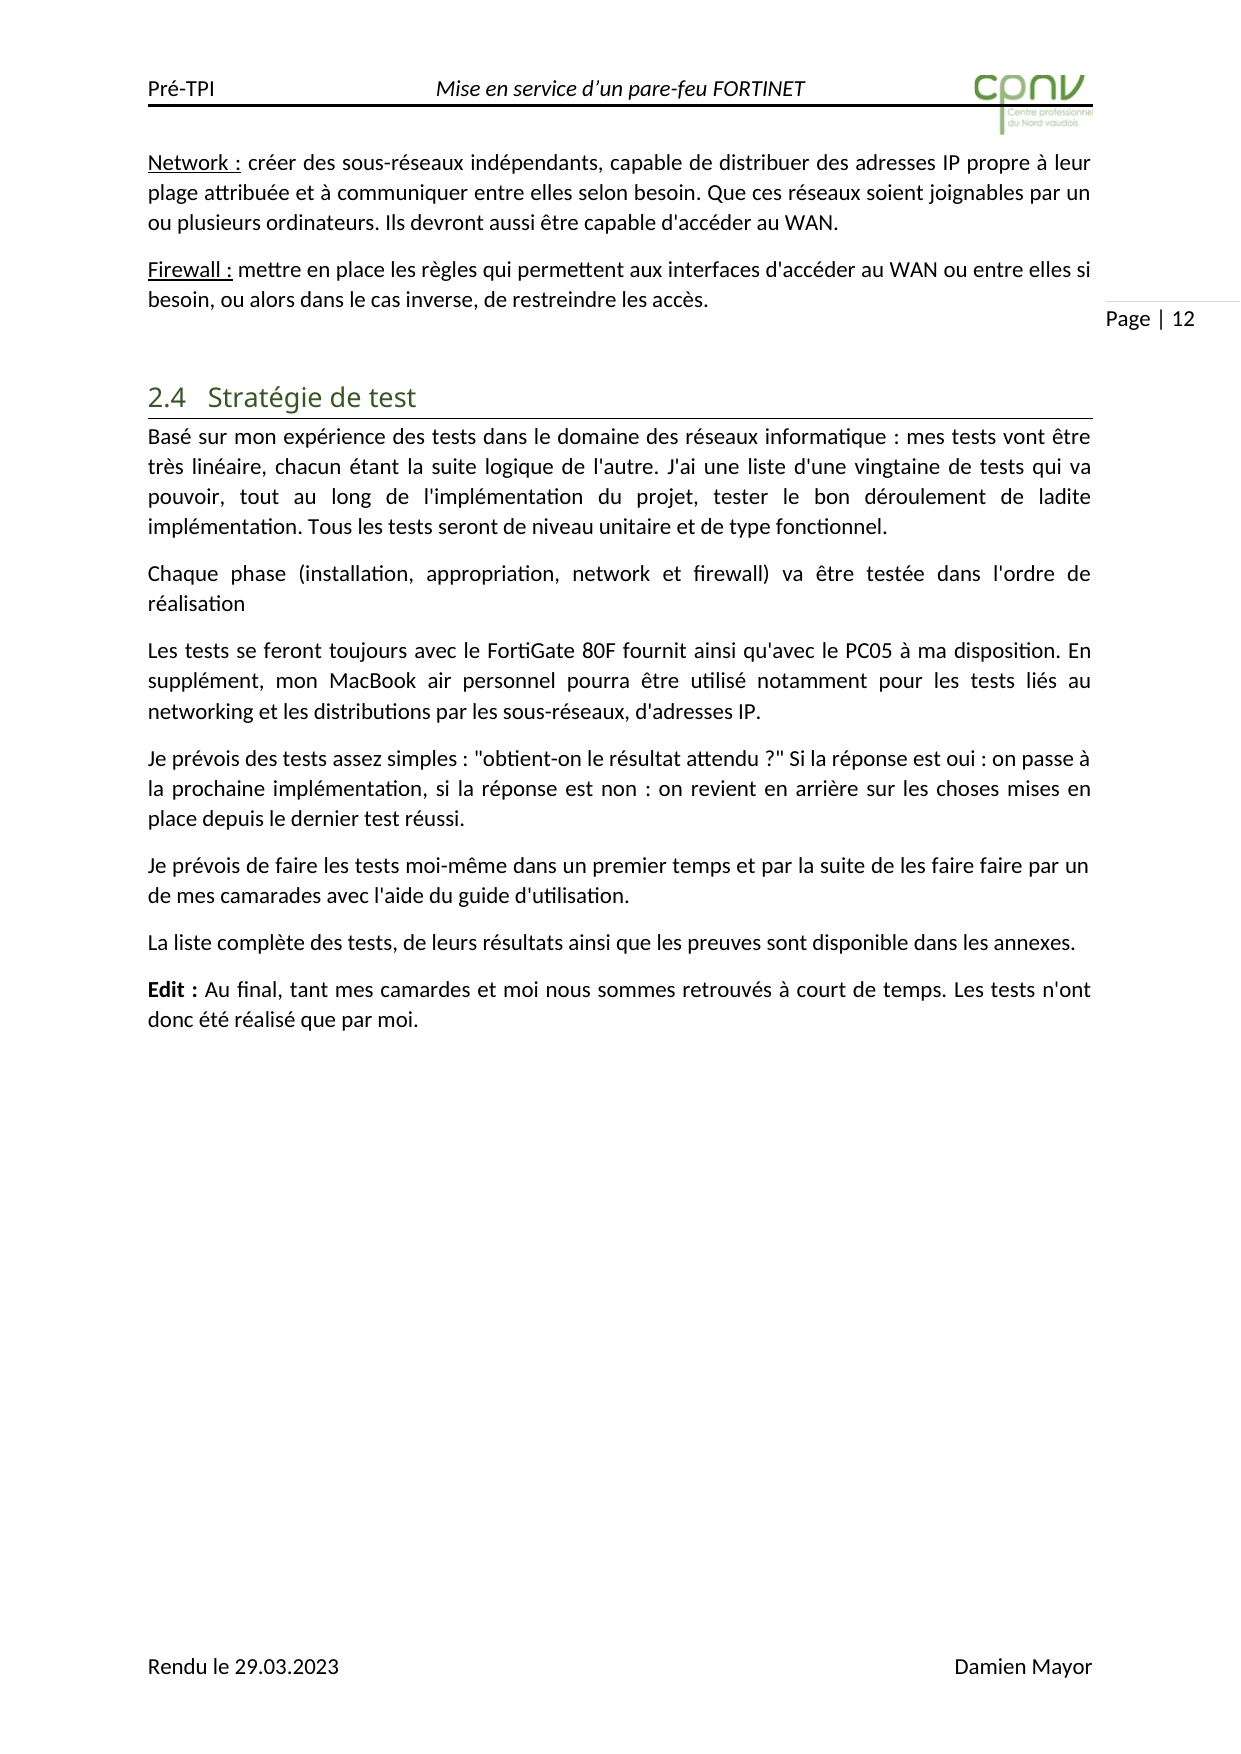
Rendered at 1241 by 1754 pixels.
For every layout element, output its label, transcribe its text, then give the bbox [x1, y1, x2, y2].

text Je prévois de faire les tests moi-même dans un premier temps et par la suite de les faire faire par un de mes camarades avec l'aide du guide d'utilisation. [148, 851, 1093, 909]
text Firewall : mettre en place les règles qui permettent aux interfaces d'accéder au WAN ou entre elles si besoin, ou alors dans le cas inverse, de restreindre les accès. [148, 255, 1093, 313]
text Les tests se feront toujours avec le FortiGate 80F fournit ainsi qu'avec le PC05 à ma disposition. En supplément, mon MacBook air personnel pourra être utilisé notamment pour les tests liés au networking et les distributions par les sous-réseaux, d'adresses IP. [148, 636, 1093, 725]
text La liste complète des tests, de leurs résultats ainsi que les preuves sont disponible dans les annexes. [148, 928, 1093, 956]
text Chaque phase (installation, appropriation, network et firewall) va être testée dans l'ordre de réalisation [148, 559, 1093, 617]
text Network : créer des sous-réseaux indépendants, capable de distribuer des adresses IP propre à leur plage attribuée et à communiquer entre elles selon besoin. Que ces réseaux soient joignables par un ou plusieurs ordinateurs. Ils devront aussi être capable d'accéder au WAN. [148, 148, 1093, 236]
subtitle Stratégie de test [148, 379, 1093, 418]
text Basé sur mon expérience des tests dans le domaine des réseaux informatique : mes tests vont être très linéaire, chacun étant la suite logique de l'autre. J'ai une liste d'une vingtaine de tests qui va pouvoir, tout au long de l'implémentation du projet, tester le bon déroulement de ladite implémentation. Tous les tests seront de niveau unitaire et de type fonctionnel. [148, 422, 1093, 540]
text Je prévois des tests assez simples : "obtient-on le résultat attendu ?" Si la réponse est oui : on passe à la prochaine implémentation, si la réponse est non : on revient en arrière sur les choses mises en place depuis le dernier test réussi. [148, 744, 1093, 832]
text Edit : Au final, tant mes camardes et moi nous sommes retrouvés à court de temps. Les tests n'ont donc été réalisé que par moi. [148, 975, 1093, 1033]
